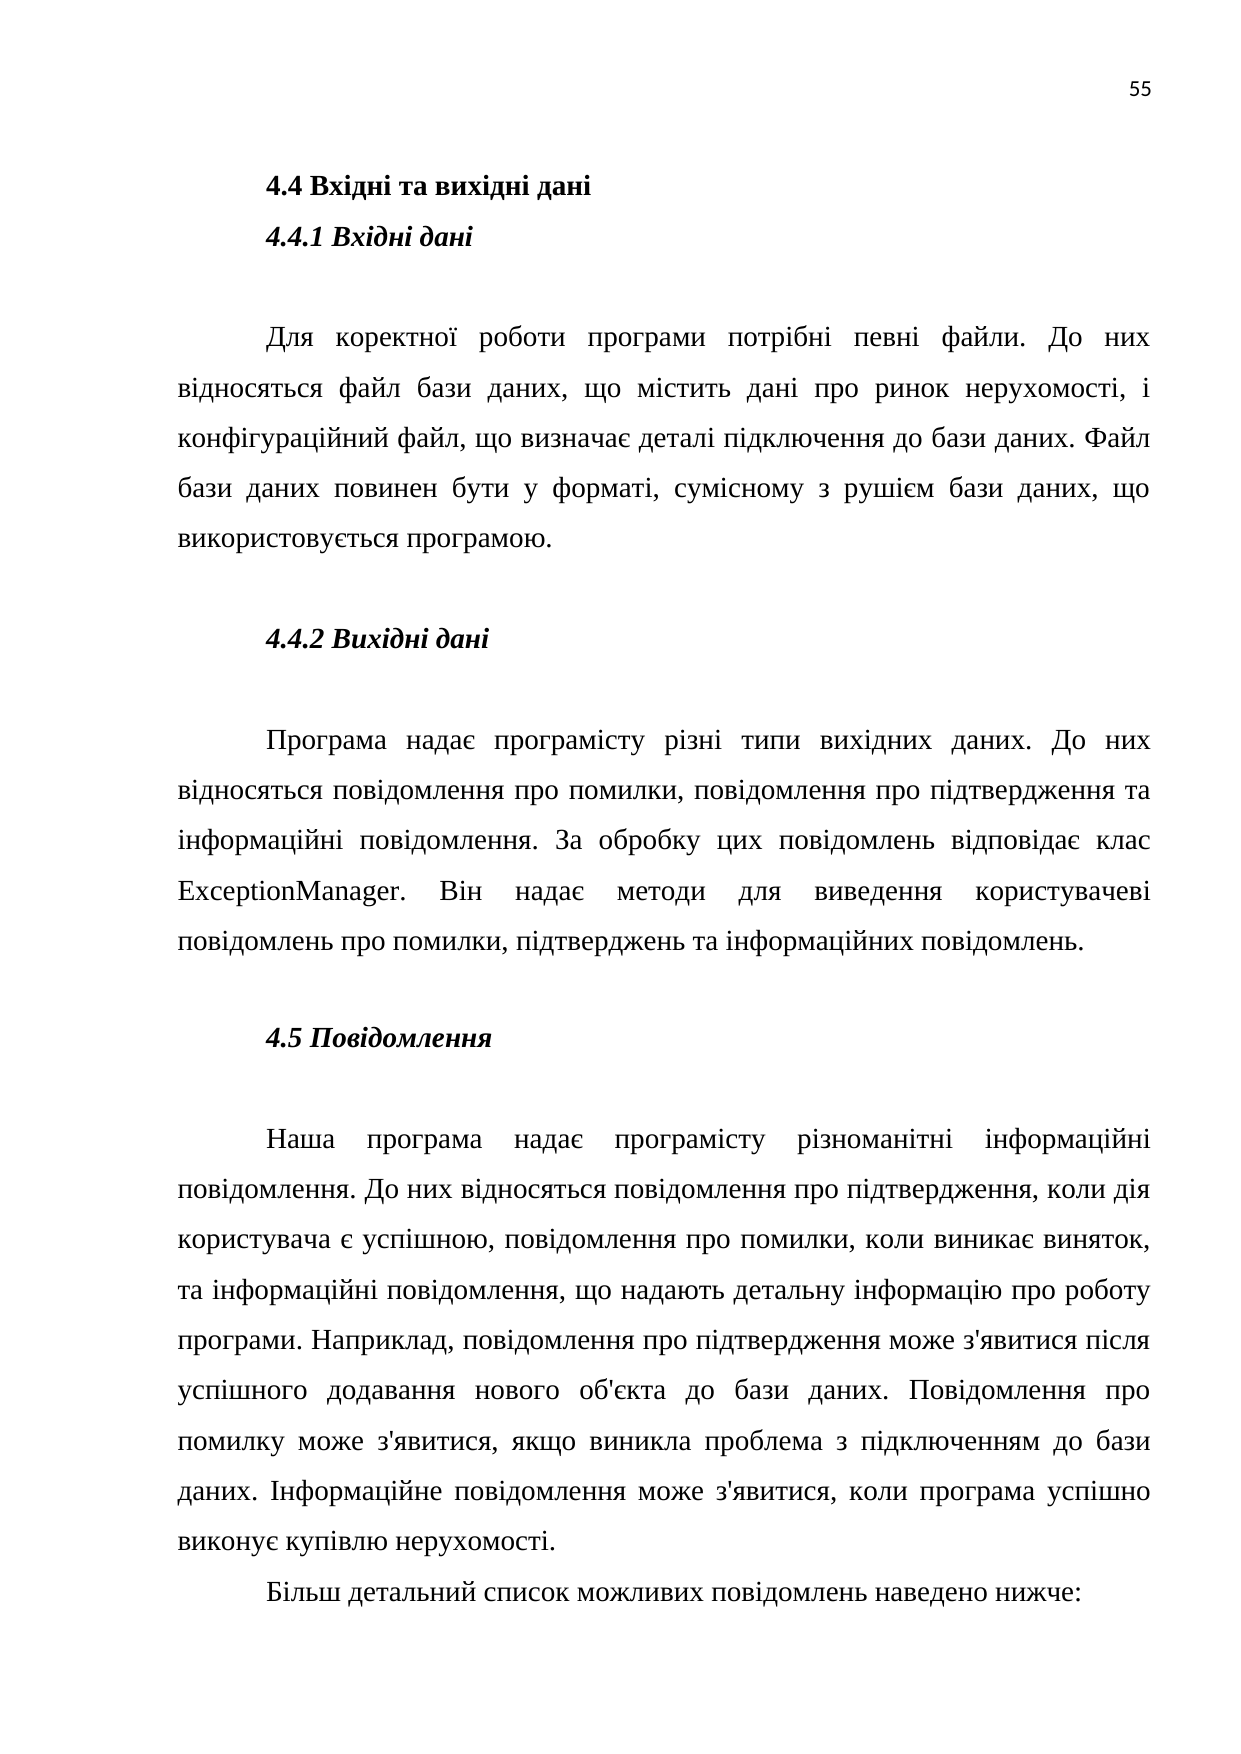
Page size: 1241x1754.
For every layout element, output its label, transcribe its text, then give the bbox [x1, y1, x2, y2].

text Для коректної роботи програми потрібні певні файли. До них відносяться файл бази даних, що містить дані про ринок нерухомості, і конфігураційний файл, що визначає деталі підключення до бази даних. Файл бази даних повинен бути у форматі, сумісному з рушієм бази даних, що використовується програмою. [177, 319, 1152, 554]
text Програма надає програмісту різні типи вихідних даних. До них відносяться повідомлення про помилки, повідомлення про підтвердження та інформаційні повідомлення. За обробку цих повідомлень відповідає клас ExceptionManager. Він надає методи для виведення користувачеві повідомлень про помилки, підтверджень та інформаційних повідомлень. [177, 722, 1152, 957]
text Наша програма надає програмісту різноманітні інформаційні повідомлення. До них відносяться повідомлення про підтвердження, коли дія користувача є успішною, повідомлення про помилки, коли виникає виняток, та інформаційні повідомлення, що надають детальну інформацію про роботу програми. Наприклад, повідомлення про підтвердження може з'явитися після успішного додавання нового об'єкта до бази даних. Повідомлення про помилку може з'явитися, якщо виникла проблема з підключенням до бази даних. Інформаційне повідомлення може з'явитися, коли програма успішно виконує купівлю нерухомості. [177, 1121, 1152, 1557]
title 4.4.1 Вхідні дані [177, 219, 1152, 252]
title 4.5 Повідомлення [177, 1020, 1152, 1054]
text Більш детальний список можливих повідомлень наведено нижче: [177, 1574, 1152, 1607]
title 4.4.2 Вихідні дані [177, 621, 1152, 655]
title 4.4 Вхідні та вихідні дані [177, 168, 1152, 202]
